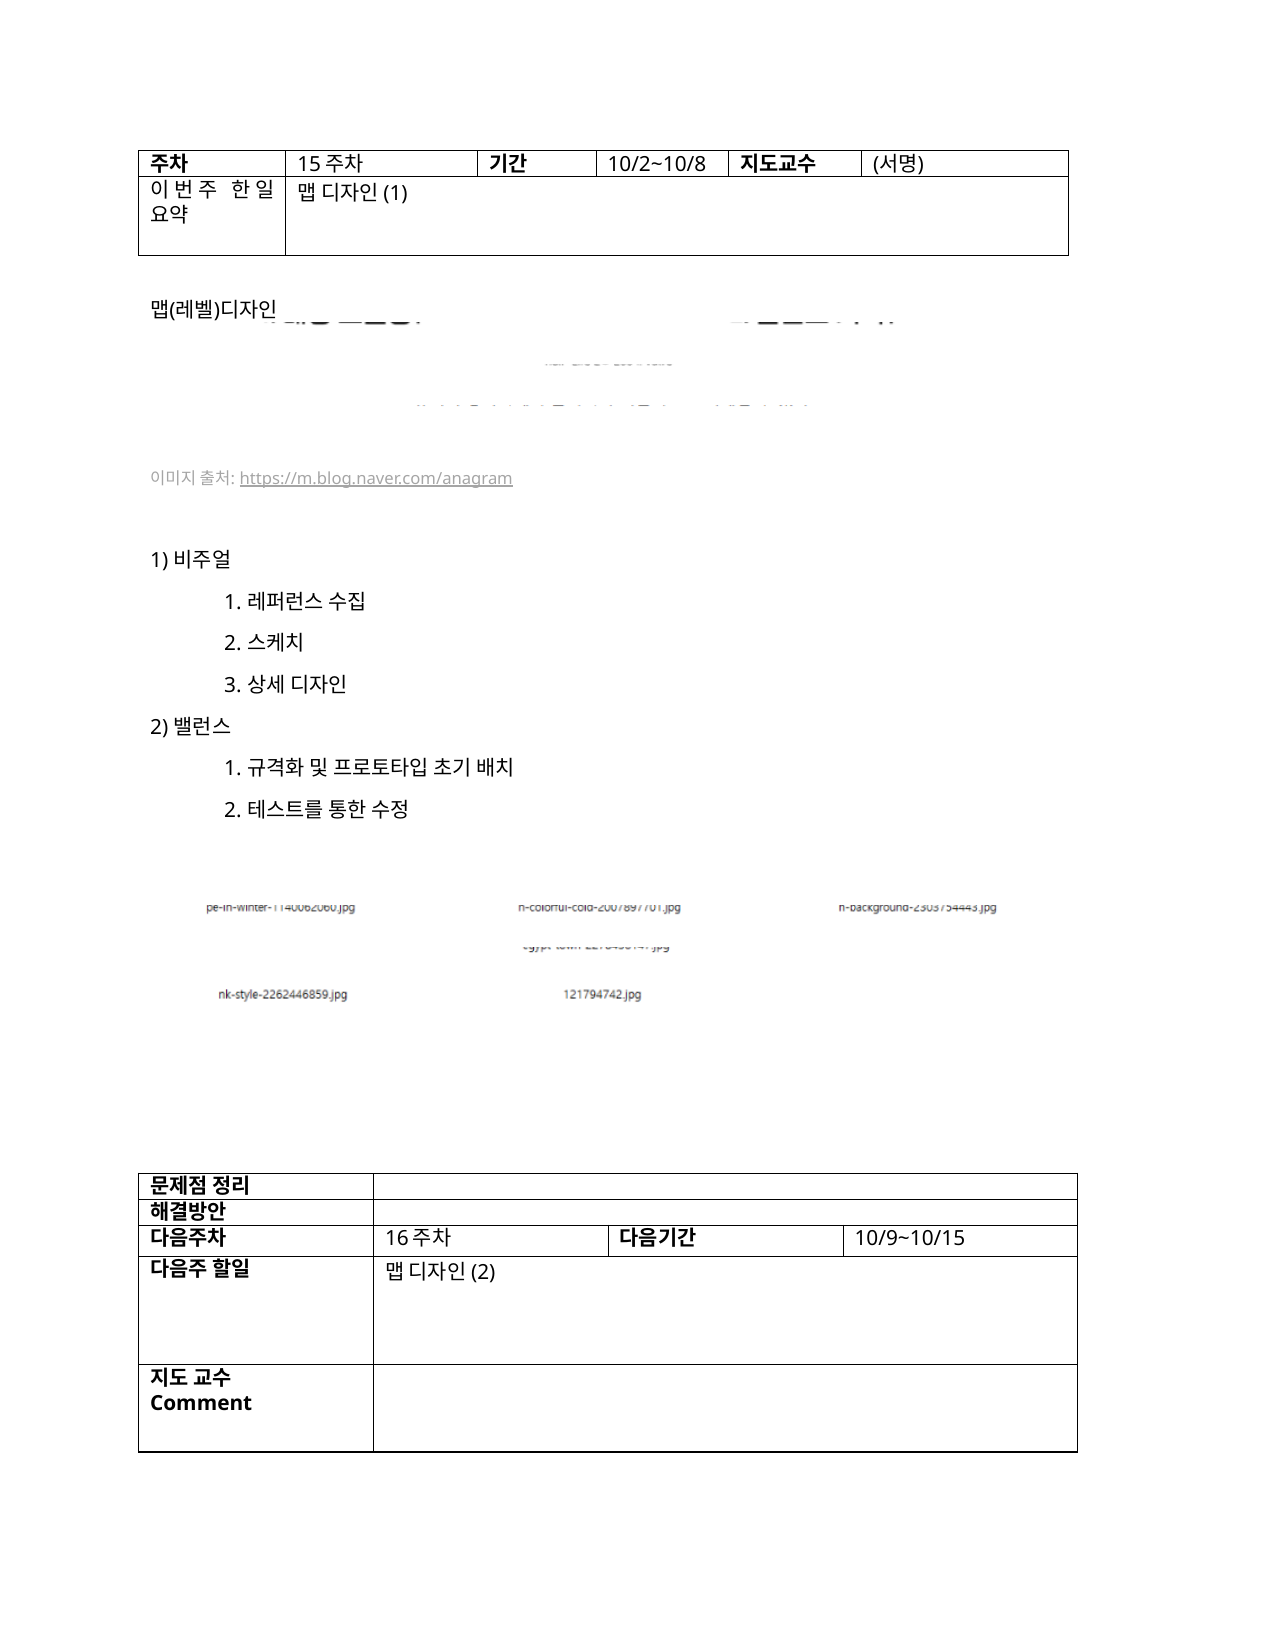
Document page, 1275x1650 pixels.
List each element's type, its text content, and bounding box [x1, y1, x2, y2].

table_header (서명) [862, 151, 1068, 176]
text 1. 레퍼런스 수집 [150, 589, 1125, 614]
text 이미지 출처: https://m.blog.naver.com/anagram [150, 464, 1125, 489]
table_header [374, 1174, 1077, 1198]
table_cell 10/9~10/15 [844, 1226, 1077, 1256]
table_cell 다음기간 [609, 1226, 843, 1256]
table_cell 이번주 한일 요약 [139, 177, 285, 255]
table_header 10/2~10/8 [597, 151, 728, 176]
table_cell 16주차 [374, 1226, 608, 1256]
table_cell 맵 디자인 (2) [374, 1257, 1077, 1364]
table_header 지도교수 [729, 151, 861, 176]
table_cell 해결방안 [139, 1200, 373, 1224]
text 1) 비주얼 [150, 547, 1125, 572]
table_header 문제점 정리 [139, 1174, 373, 1198]
table_header 주차 [139, 151, 285, 176]
table_header 15주차 [286, 151, 477, 176]
table_cell 지도 교수 Comment [139, 1365, 373, 1451]
text 2. 테스트를 통한 수정 [150, 797, 1125, 822]
table_header 기간 [478, 151, 596, 176]
text 2. 스케치 [150, 631, 1125, 656]
table_cell 다음주차 [139, 1226, 373, 1256]
table_cell 다음주 할일 [139, 1257, 373, 1364]
text 맵(레벨)디자인 [150, 297, 1125, 322]
text 2) 밸런스 [150, 714, 1125, 739]
table_cell [374, 1365, 1077, 1451]
table_cell 맵 디자인 (1) [286, 177, 1068, 255]
text 1. 규격화 및 프로토타입 초기 배치 [150, 756, 1125, 781]
text 3. 상세 디자인 [150, 672, 1125, 697]
table_cell [374, 1200, 1077, 1224]
